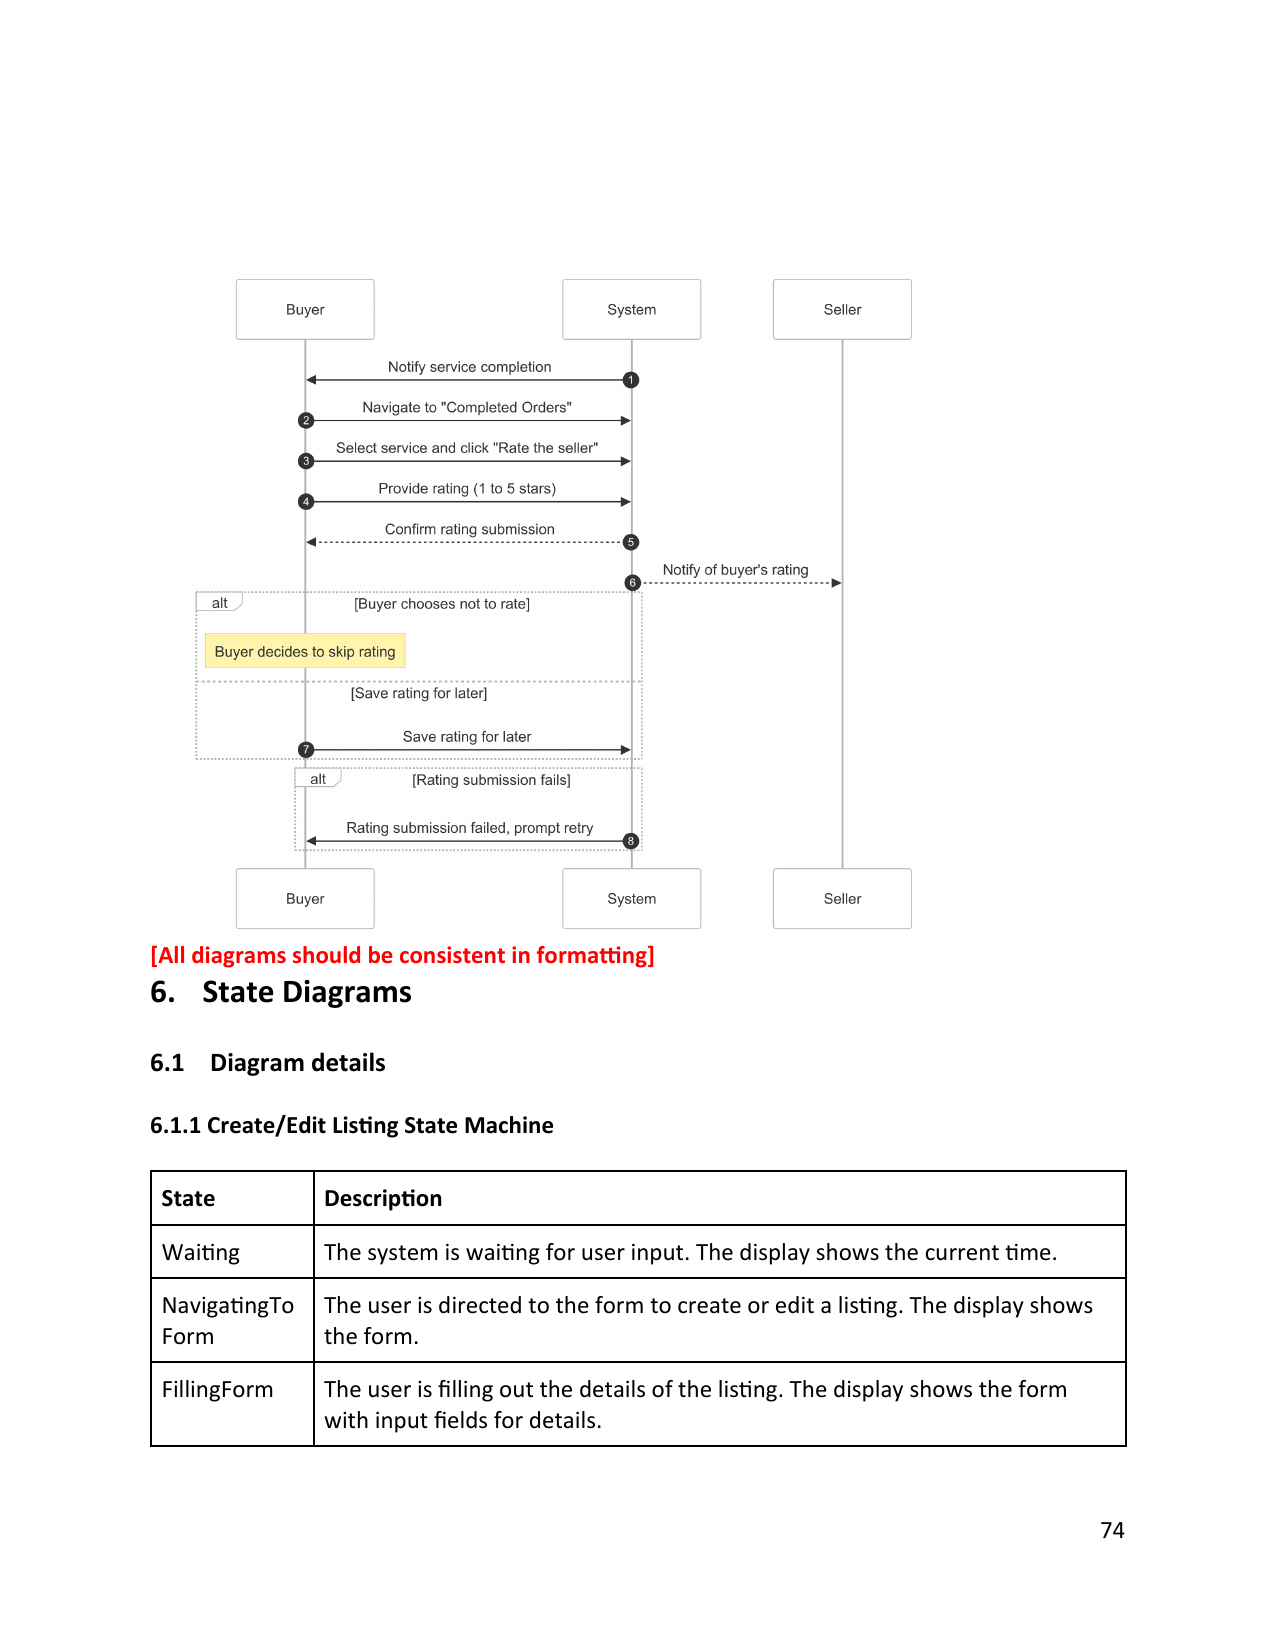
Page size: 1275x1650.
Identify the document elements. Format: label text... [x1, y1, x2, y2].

text 6.1.1 Create/Edit Listing State Machine [150, 1109, 1125, 1139]
table_cell FillingForm [152, 1363, 313, 1445]
subtitle Diagram details [150, 1046, 1125, 1078]
table_cell The system is waiting for user input. The display shows the current time. [315, 1226, 1125, 1277]
subtitle State Diagrams [150, 970, 1125, 1011]
table_cell The user is directed to the form to create or edit a listing. The display shows the form. [315, 1279, 1125, 1361]
picture [150, 271, 959, 940]
table_cell Waiting [152, 1226, 313, 1277]
table_cell NavigatingToForm [152, 1279, 313, 1361]
text [All diagrams should be consistent in formatting] [150, 939, 1125, 970]
table_cell The user is filling out the details of the listing. The display shows the form with input fields for details. [315, 1363, 1125, 1445]
table_header State [152, 1172, 313, 1223]
table_header Description [315, 1172, 1125, 1223]
